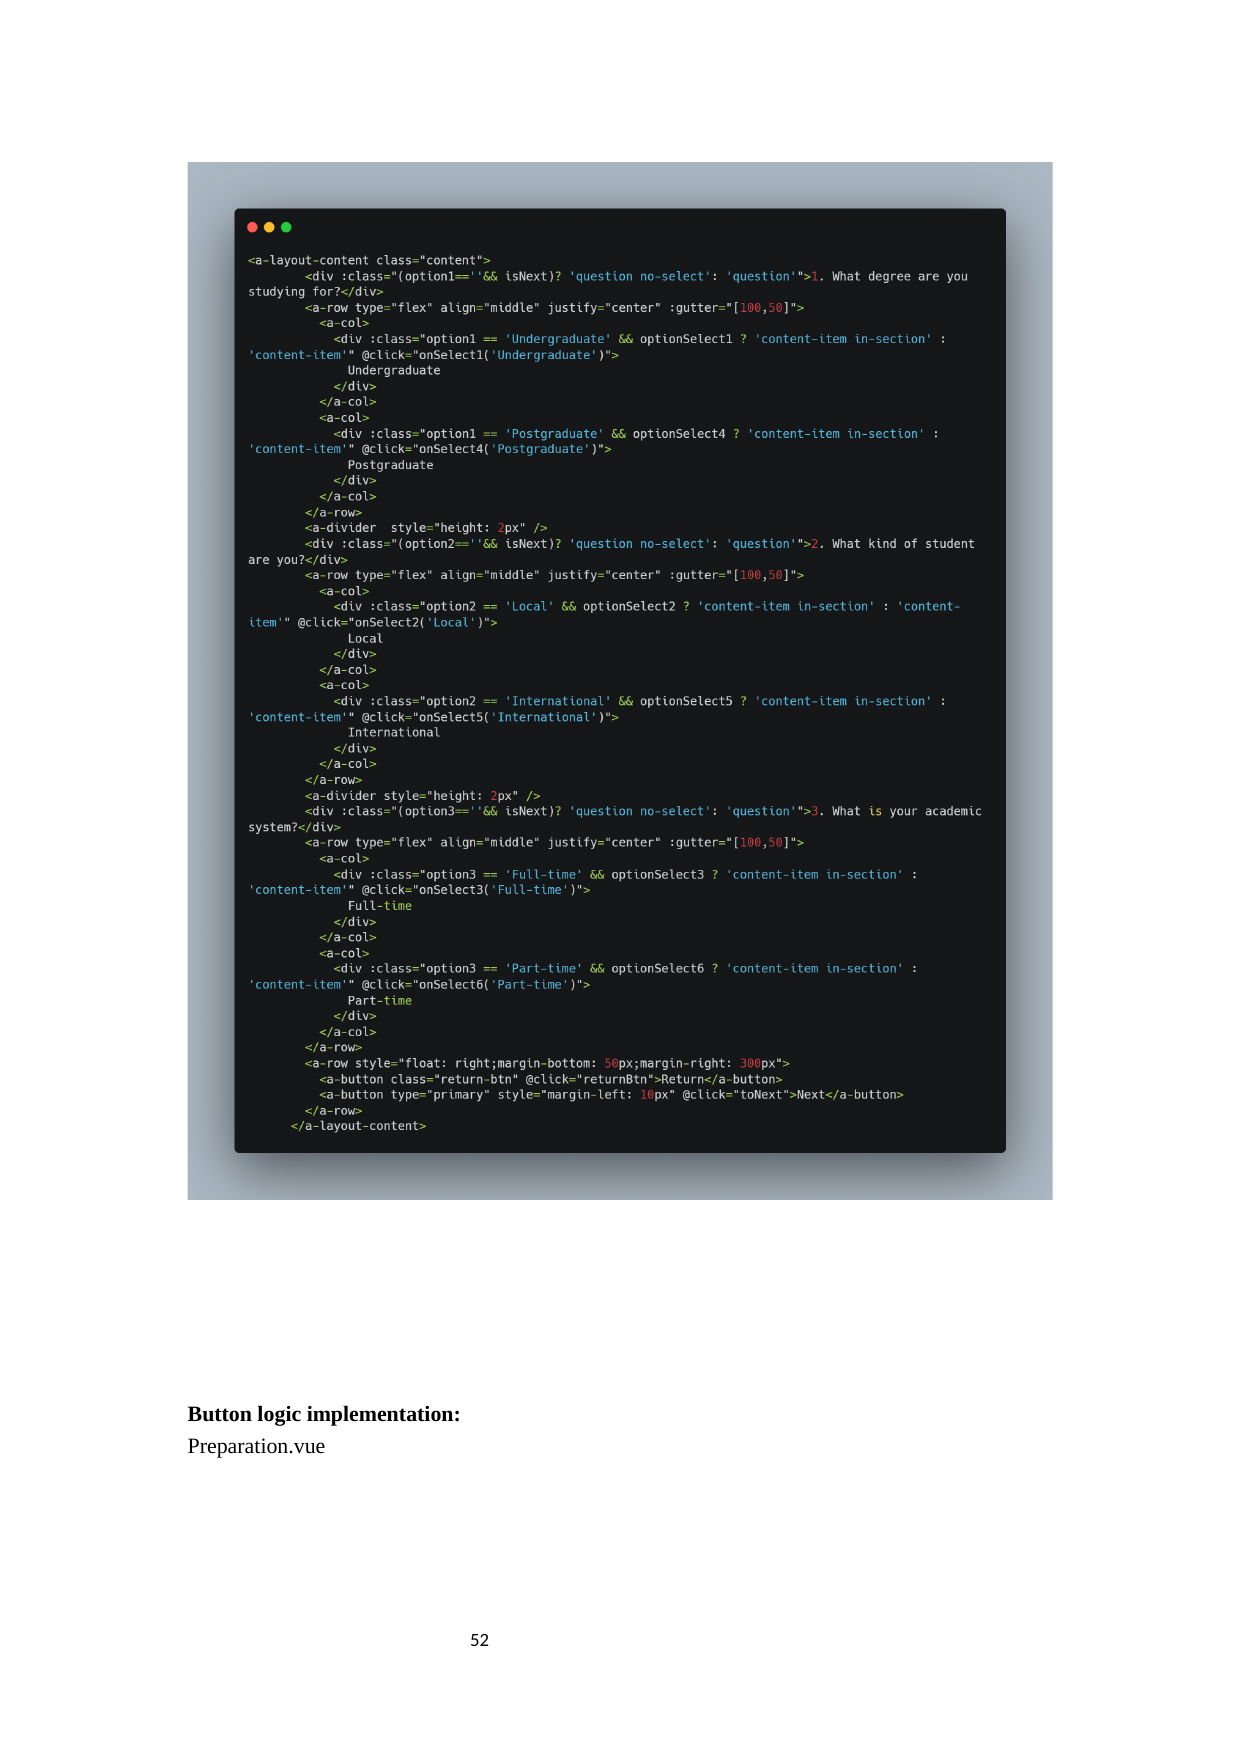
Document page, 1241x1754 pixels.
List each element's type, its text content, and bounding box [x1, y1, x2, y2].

text Button logic implementation: [187, 1397, 1053, 1429]
text Preparation.vue [187, 1429, 1053, 1462]
picture [187, 162, 1053, 1200]
